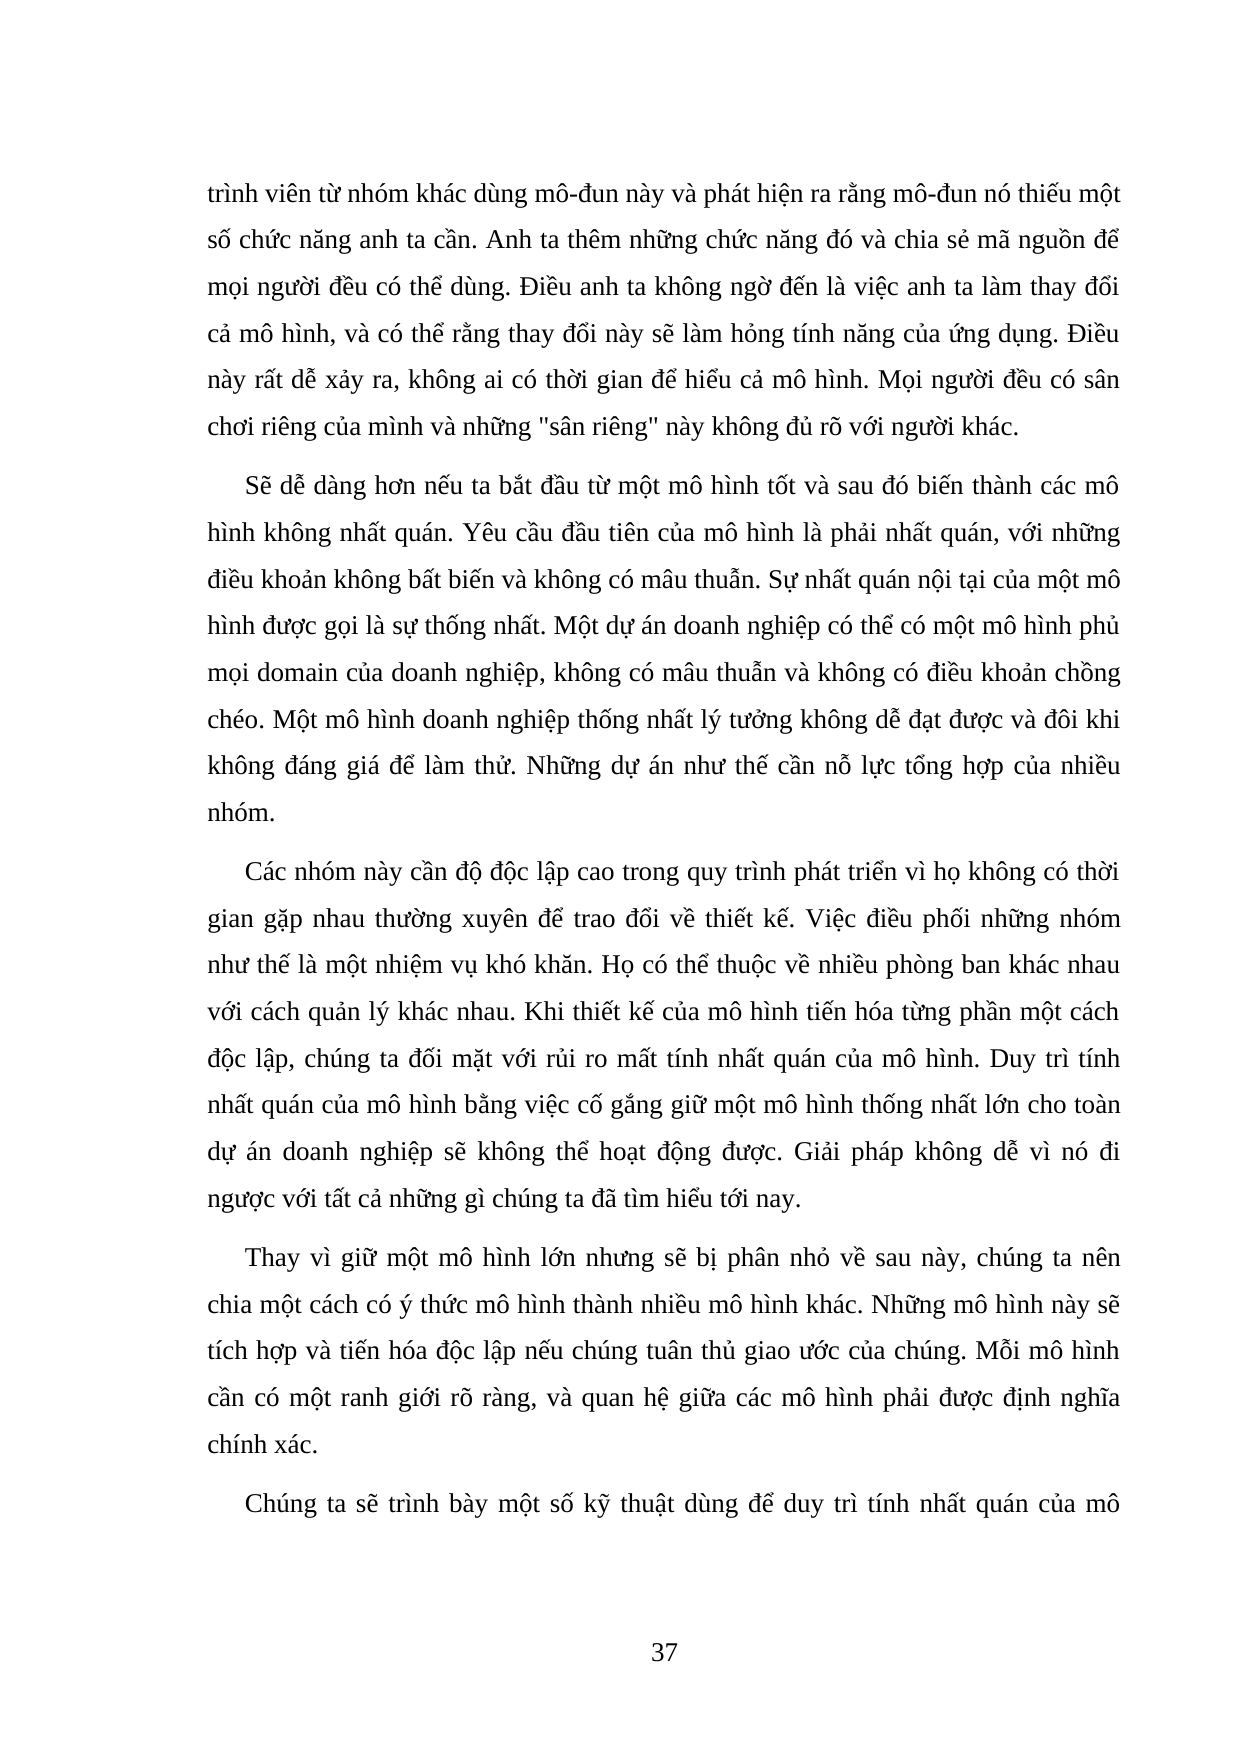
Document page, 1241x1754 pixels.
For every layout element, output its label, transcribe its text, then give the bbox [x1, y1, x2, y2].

text Sẽ dễ dàng hơn nếu ta bắt đầu từ một mô hình tốt và sau đó biến thành các mô hình không nhất quán. Yêu cầu đầu tiên của mô hình là phải nhất quán, với những điều khoản không bất biến và không có mâu thuẫn. Sự nhất quán nội tại của một mô hình được gọi là sự thống nhất. Một dự án doanh nghiệp có thể có một mô hình phủ mọi domain của doanh nghiệp, không có mâu thuẫn và không có điều khoản chồng chéo. Một mô hình doanh nghiệp thống nhất lý tưởng không dễ đạt được và đôi khi không đáng giá để làm thử. Những dự án như thế cần nỗ lực tổng hợp của nhiều nhóm. [207, 469, 1122, 827]
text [207, 1487, 1122, 1518]
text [207, 177, 1122, 441]
text Các nhóm này cần độ độc lập cao trong quy trình phát triển vì họ không có thời gian gặp nhau thường xuyên để trao đổi về thiết kế. Việc điều phối những nhóm như thế là một nhiệm vụ khó khăn. Họ có thể thuộc về nhiều phòng ban khác nhau với cách quản lý khác nhau. Khi thiết kế của mô hình tiến hóa từng phần một cách độc lập, chúng ta đối mặt với rủi ro mất tính nhất quán của mô hình. Duy trì tính nhất quán của mô hình bằng việc cố gắng giữ một mô hình thống nhất lớn cho toàn dự án doanh nghiệp sẽ không thể hoạt động được. Giải pháp không dễ vì nó đi ngược với tất cả những gì chúng ta đã tìm hiểu tới nay. [207, 855, 1122, 1213]
text Thay vì giữ một mô hình lớn nhưng sẽ bị phân nhỏ về sau này, chúng ta nên chia một cách có ý thức mô hình thành nhiều mô hình khác. Những mô hình này sẽ tích hợp và tiến hóa độc lập nếu chúng tuân thủ giao ước của chúng. Mỗi mô hình cần có một ranh giới rõ ràng, và quan hệ giữa các mô hình phải được định nghĩa chính xác. [207, 1241, 1122, 1459]
